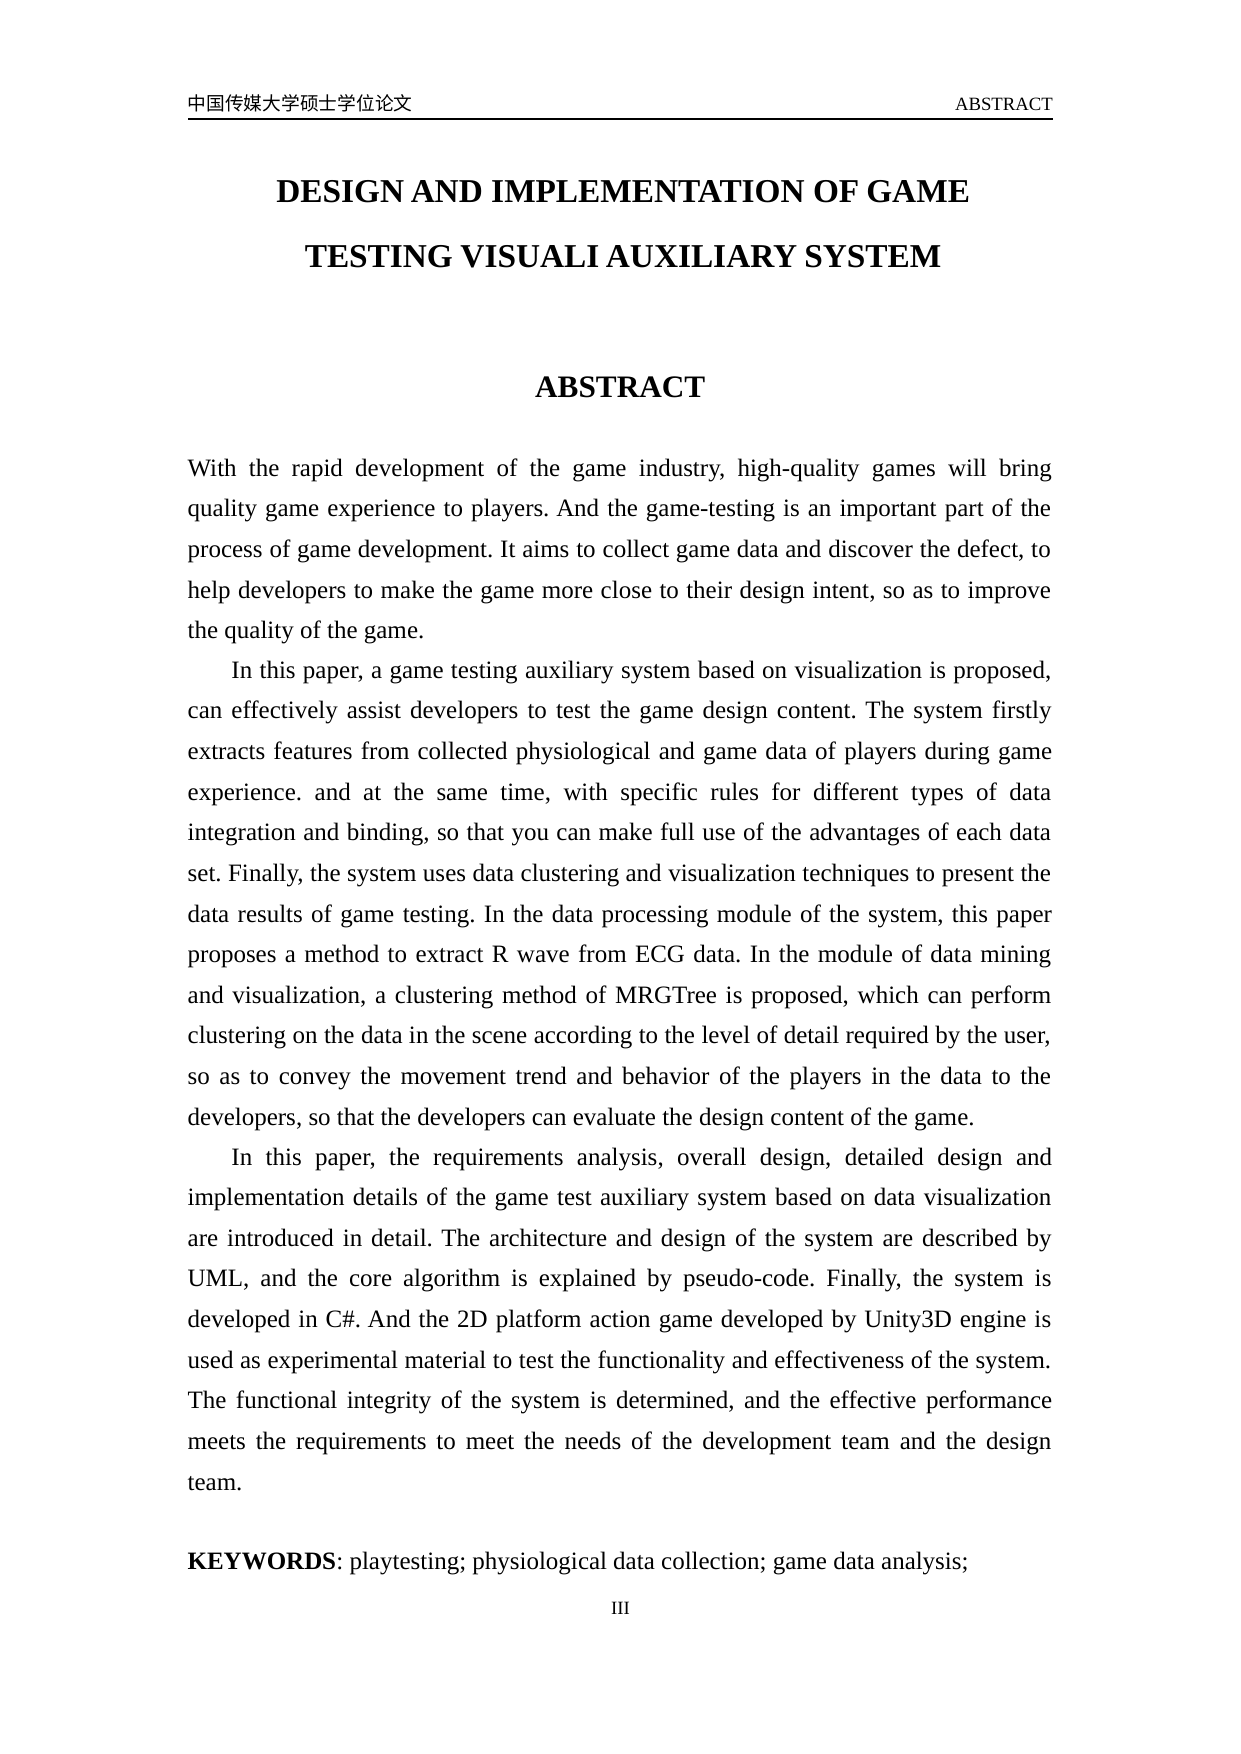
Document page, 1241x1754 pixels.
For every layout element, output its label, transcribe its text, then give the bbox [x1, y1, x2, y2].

text ABSTRACT [187, 353, 1053, 418]
text With the rapid development of the game industry, high-quality games will bring quality game experience to players. And the game-testing is an important part of the process of game development. It aims to collect game data and discover the defect, to help developers to make the game more close to their design intent, so as to improve the quality of the game. [187, 451, 1053, 646]
text In this paper, the requirements analysis, overall design, detailed design and implementation details of the game test auxiliary system based on data visualization are introduced in detail. The architecture and design of the system are described by UML, and the core algorithm is explained by pseudo-code. Finally, the system is developed in C#. And the 2D platform action game developed by Unity3D engine is used as experimental material to test the functionality and effectiveness of the system. The functional integrity of the system is determined, and the effective performance meets the requirements to meet the needs of the development team and the design team. [187, 1140, 1053, 1497]
text DESIGN AND IMPLEMENTATION OF GAME TESTING VISUALI AUXILIARY SYSTEM [232, 158, 1014, 288]
text In this paper, a game testing auxiliary system based on visualization is proposed, can effectively assist developers to test the game design content. The system firstly extracts features from collected physiological and game data of players during game experience. and at the same time, with specific rules for different types of data integration and binding, so that you can make full use of the advantages of each data set. Finally, the system uses data clustering and visualization techniques to present the data results of game testing. In the data processing module of the system, this paper proposes a method to extract R wave from ECG data. In the module of data mining and visualization, a clustering method of MRGTree is proposed, which can perform clustering on the data in the scene according to the level of detail required by the user, so as to convey the movement trend and behavior of the players in the data to the developers, so that the developers can evaluate the design content of the game. [187, 653, 1053, 1132]
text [187, 1544, 1053, 1577]
